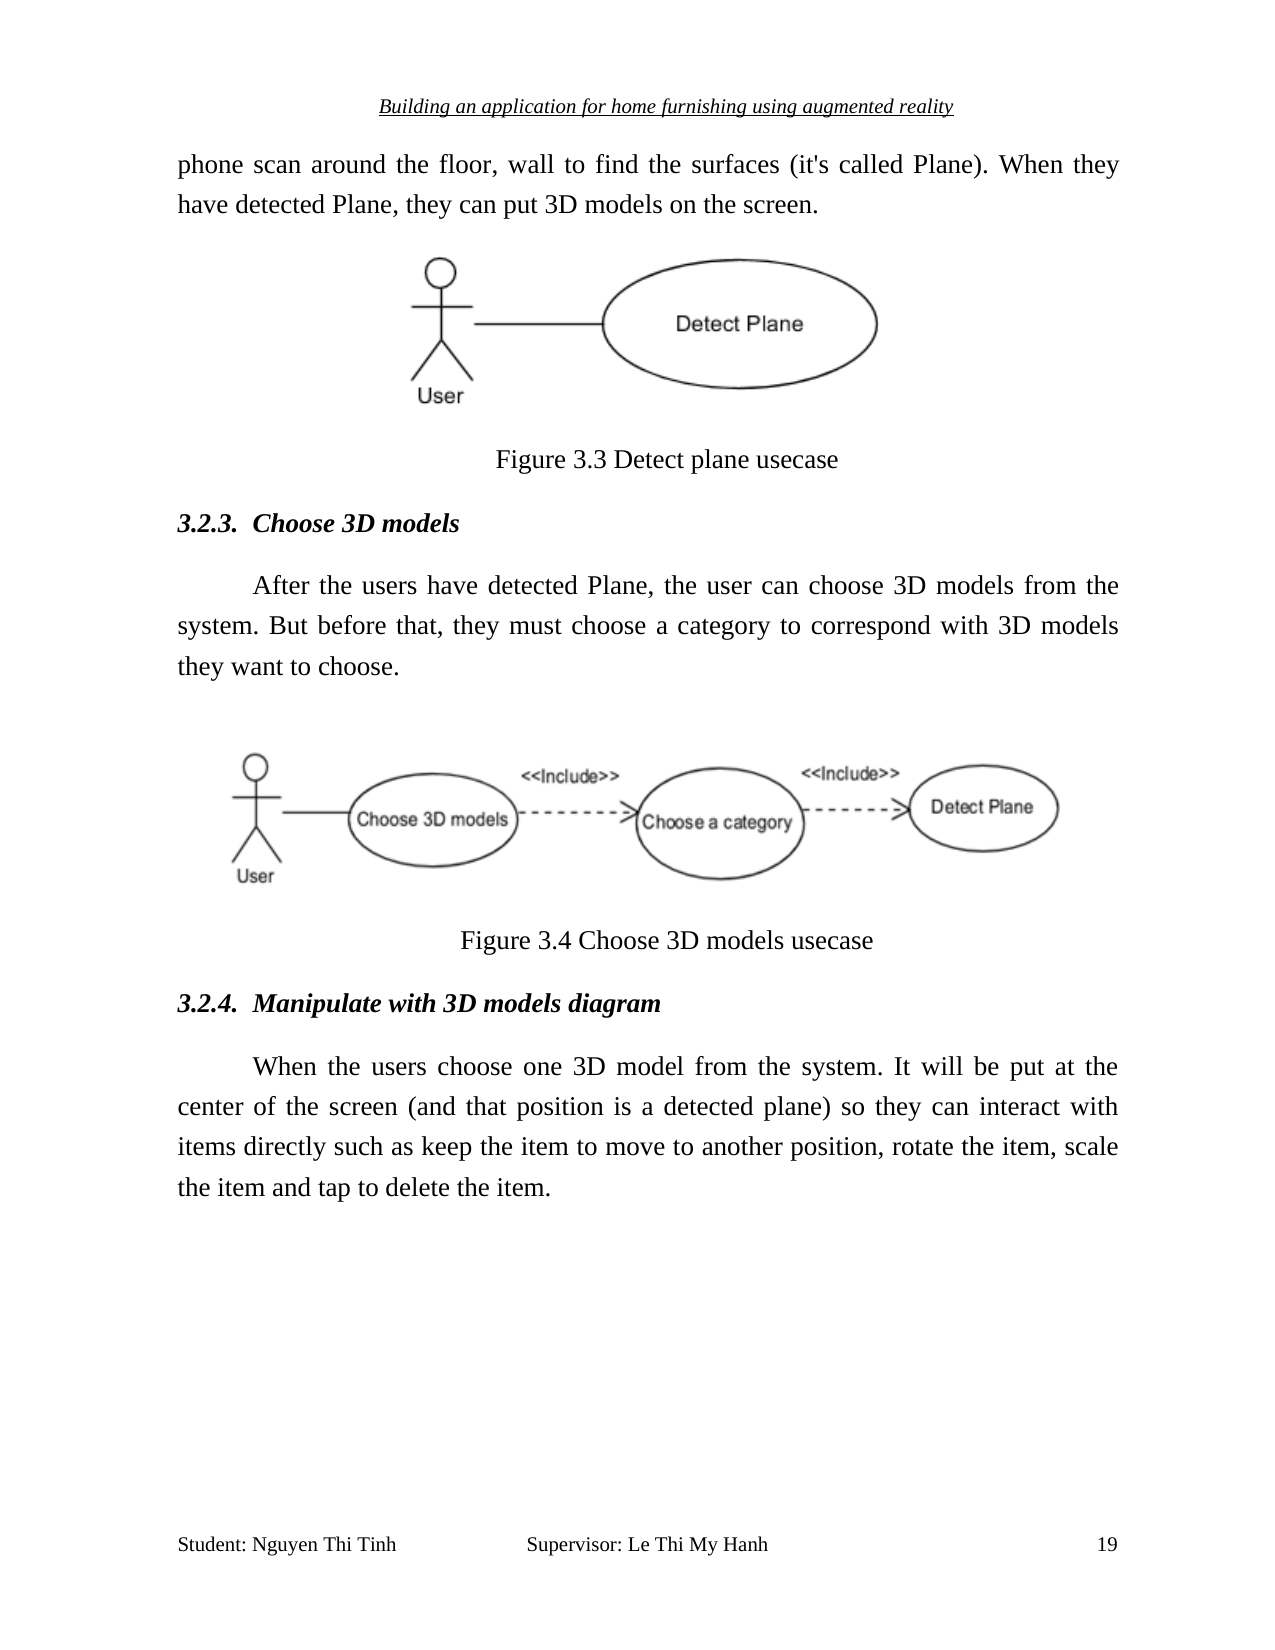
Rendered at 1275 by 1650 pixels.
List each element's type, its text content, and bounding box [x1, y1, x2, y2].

text Figure 3.4 Choose 3D models usecase [177, 924, 1157, 955]
list Choose 3D models [177, 507, 1060, 538]
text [177, 148, 1120, 219]
picture [223, 712, 1074, 897]
text Figure 3.3 Detect plane usecase [177, 443, 1157, 474]
text After the users have detected Plane, the user can choose 3D models from the system. But before that, they must choose a category to correspond with 3D models they want to choose. [177, 569, 1120, 681]
text When the users choose one 3D model from the system. It will be put at the center of the screen (and that position is a detected plane) so they can interact with items directly such as keep the item to move to another position, rotate the item, scale the item and tap to delete the item. [177, 1049, 1120, 1202]
picture [408, 250, 889, 416]
list Manipulate with 3D models diagram [177, 987, 1060, 1018]
